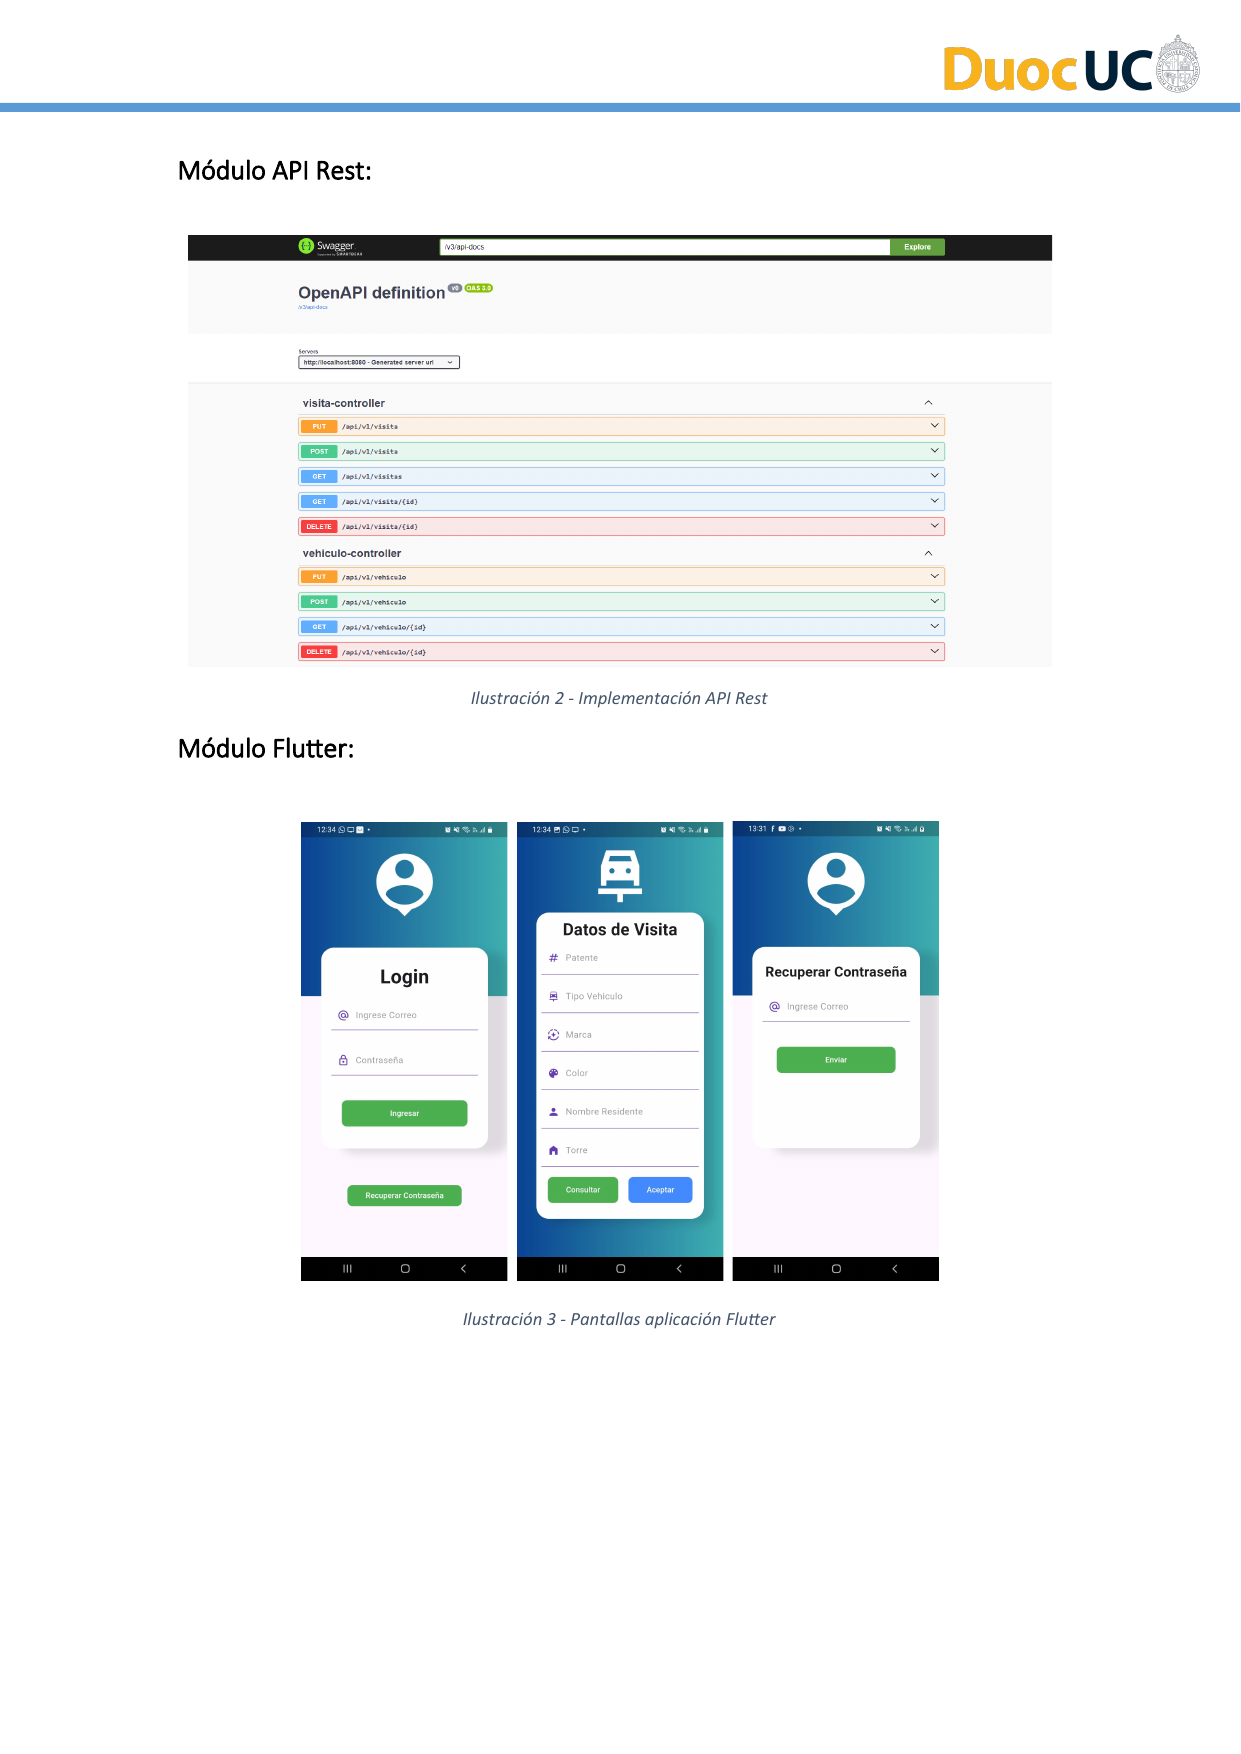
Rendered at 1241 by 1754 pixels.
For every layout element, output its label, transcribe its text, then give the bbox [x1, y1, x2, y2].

subtitle Módulo API Rest: [177, 152, 1063, 186]
text Ilustración 3 - Pantallas aplicación Flutter [177, 1307, 1063, 1330]
picture [188, 235, 1053, 667]
picture [517, 822, 724, 1281]
picture [732, 821, 939, 1281]
picture [941, 31, 1203, 96]
subtitle Módulo Flutter: [177, 729, 1063, 764]
picture [301, 822, 508, 1281]
text Ilustración 2 - Implementación API Rest [177, 686, 1063, 709]
